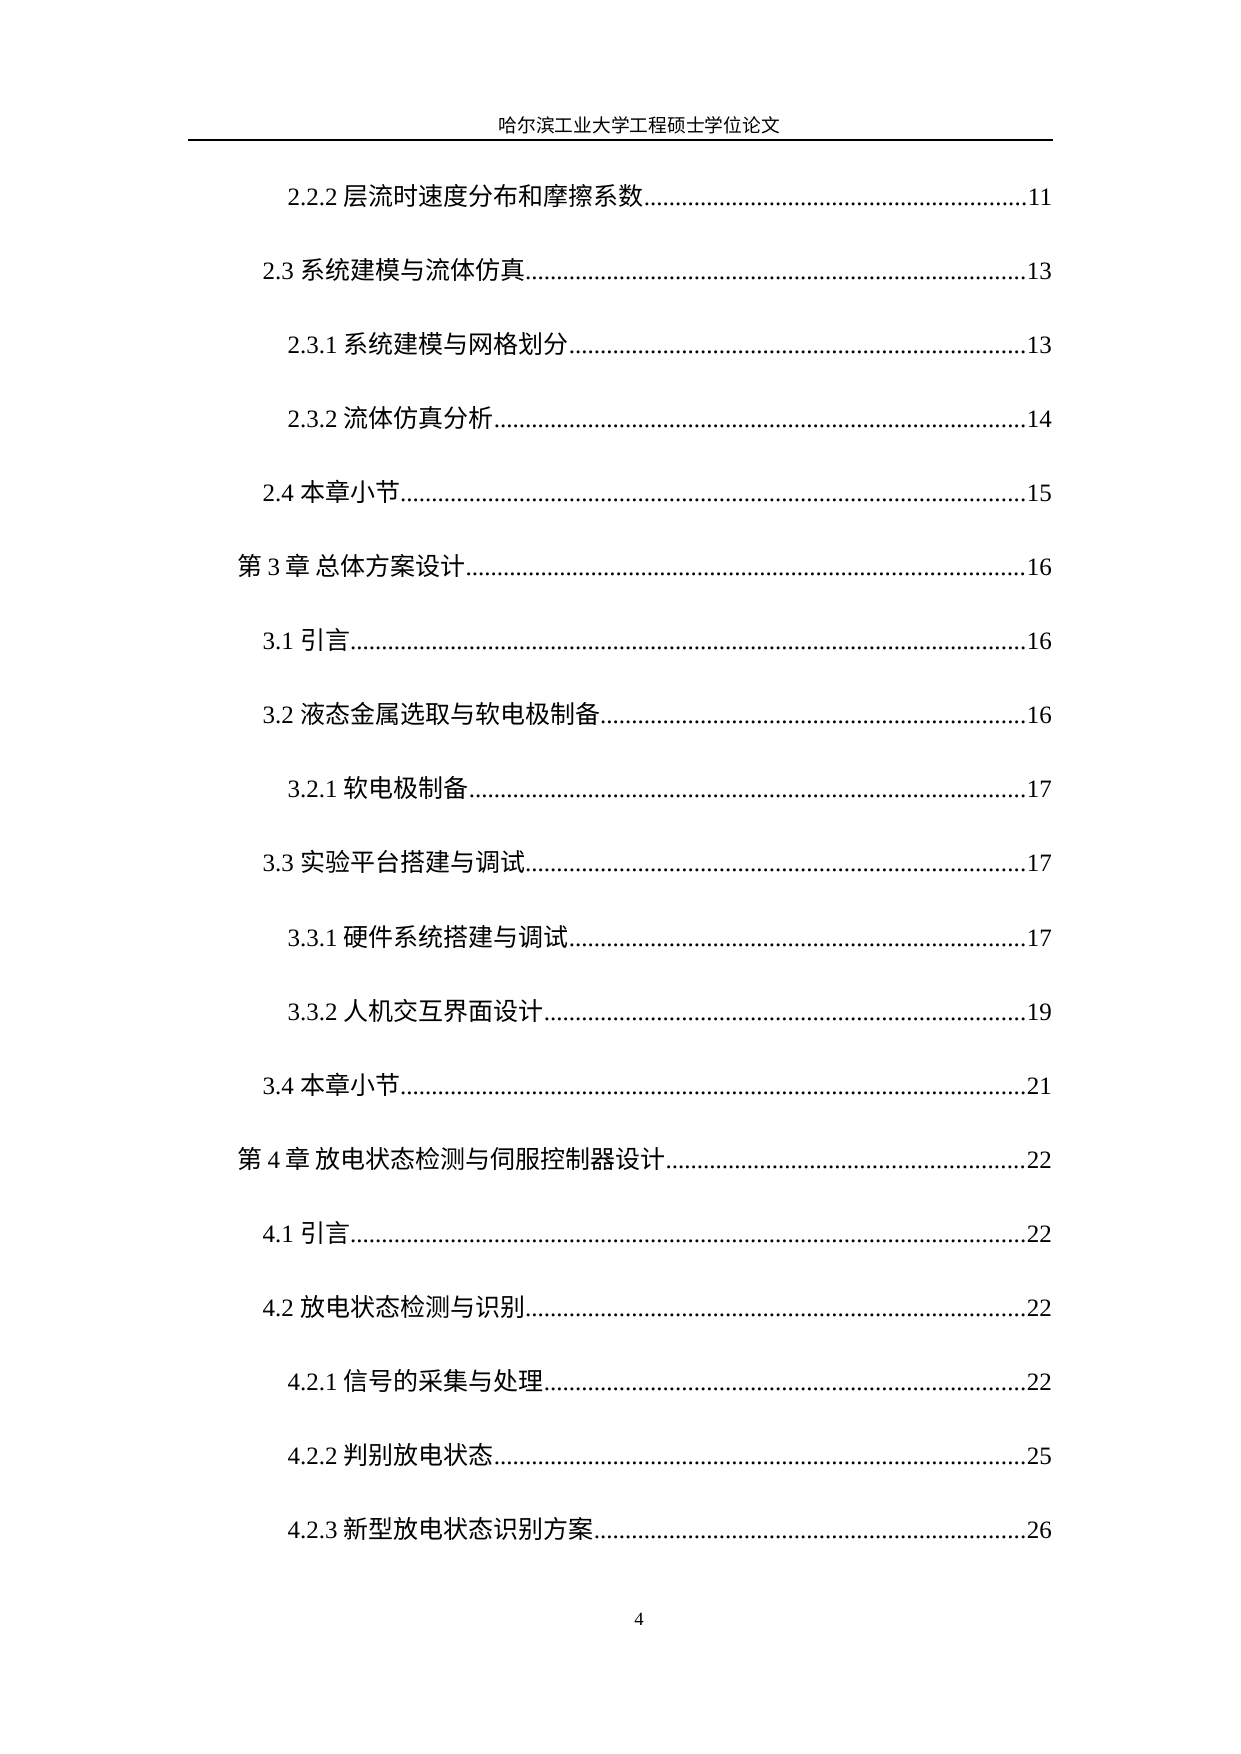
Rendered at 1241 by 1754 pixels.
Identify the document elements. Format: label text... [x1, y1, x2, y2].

text 3.2.1 软电极制备 17 [287, 754, 1053, 819]
text 2.2.2 层流时速度分布和摩擦系数 11 [287, 162, 1053, 227]
text 4.2 放电状态检测与识别 22 [262, 1273, 1053, 1338]
text 2.3.1 系统建模与网格划分 13 [287, 310, 1053, 375]
text 3.3 实验平台搭建与调试 17 [262, 828, 1053, 893]
text 4.2.3 新型放电状态识别方案 26 [287, 1495, 1053, 1560]
text 4.2.1 信号的采集与处理 22 [287, 1347, 1053, 1412]
text 3.3.2 人机交互界面设计 19 [287, 977, 1053, 1042]
text 第3章 总体方案设计 16 [237, 532, 1053, 597]
text 3.3.1 硬件系统搭建与调试 17 [287, 903, 1053, 968]
text 2.3 系统建模与流体仿真 13 [262, 236, 1053, 301]
text 3.2 液态金属选取与软电极制备 16 [262, 680, 1053, 745]
text 2.4 本章小节 15 [262, 458, 1053, 523]
text 4.1 引言 22 [262, 1199, 1053, 1264]
text 4.2.2 判别放电状态 25 [287, 1421, 1053, 1486]
text 3.4 本章小节 21 [262, 1051, 1053, 1116]
text 2.3.2 流体仿真分析 14 [287, 384, 1053, 449]
text 第4章 放电状态检测与伺服控制器设计 22 [237, 1125, 1053, 1190]
text 3.1 引言 16 [262, 606, 1053, 671]
